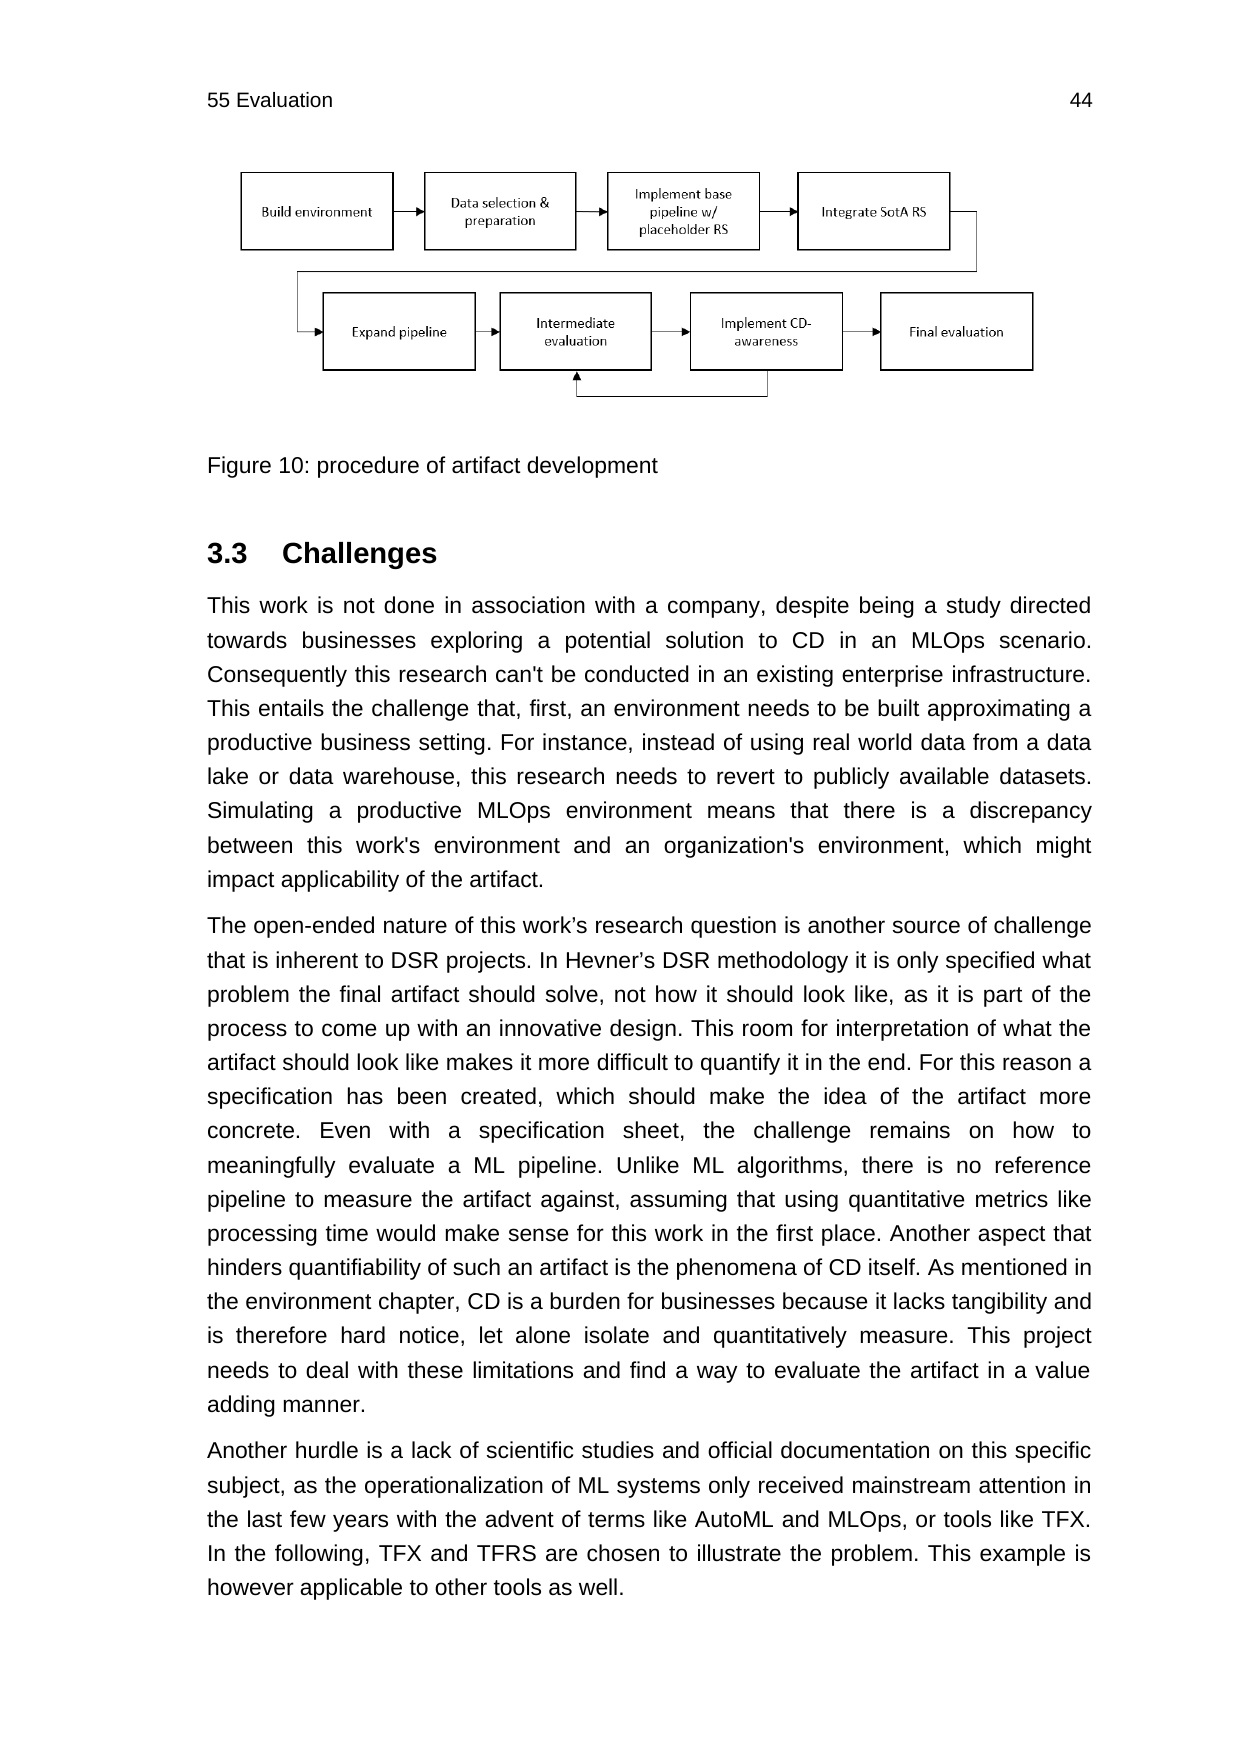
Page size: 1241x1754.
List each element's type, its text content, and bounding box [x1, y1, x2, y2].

text Another hurdle is a lack of scientific studies and official documentation on this specific subject, as the operationalization of ML systems only received mainstream attention in the last few years with the advent of terms like AutoML and MLOps, or tools like TFX. In the following, TFX and TFRS are chosen to illustrate the problem. This example is however applicable to other tools as well. [207, 1437, 1092, 1600]
subtitle Challenges [207, 536, 1092, 570]
text The open-ended nature of this work’s research question is another source of challenge that is inherent to DSR projects. In Hevner’s DSR methodology it is only specified what problem the final artifact should solve, not how it should look like, as it is part of the process to come up with an innovative design. This room for interpretation of what the artifact should look like makes it more difficult to quantify it in the end. For this reason a specification has been created, which should make the idea of the artifact more concrete. Even with a specification sheet, the challenge remains on how to meaningfully evaluate a ML pipeline. Unlike ML algorithms, there is no reference pipeline to measure the artifact against, assuming that using quantitative metrics like processing time would make sense for this work in the first place. Another aspect that hinders quantifiability of such an artifact is the phenomena of CD itself. As mentioned in the environment chapter, CD is a burden for businesses because it lacks tangibility and is therefore hard notice, let alone isolate and quantitatively measure. This project needs to deal with these limitations and find a way to evaluate the artifact in a value adding manner. [207, 912, 1092, 1417]
text This work is not done in association with a company, despite being a study directed towards businesses exploring a potential solution to CD in an MLOps scenario. Consequently this research can't be conducted in an existing enterprise infrastructure. This entails the challenge that, first, an environment needs to be built approximating a productive business setting. For instance, instead of using real world data from a data lake or data warehouse, this research needs to revert to publicly available datasets. Simulating a productive MLOps environment means that there is a discrepancy between this work's environment and an organization's environment, which might impact applicability of the artifact. [207, 592, 1092, 892]
text Figure 10: procedure of artifact development [207, 452, 1092, 478]
picture [206, 147, 1093, 432]
